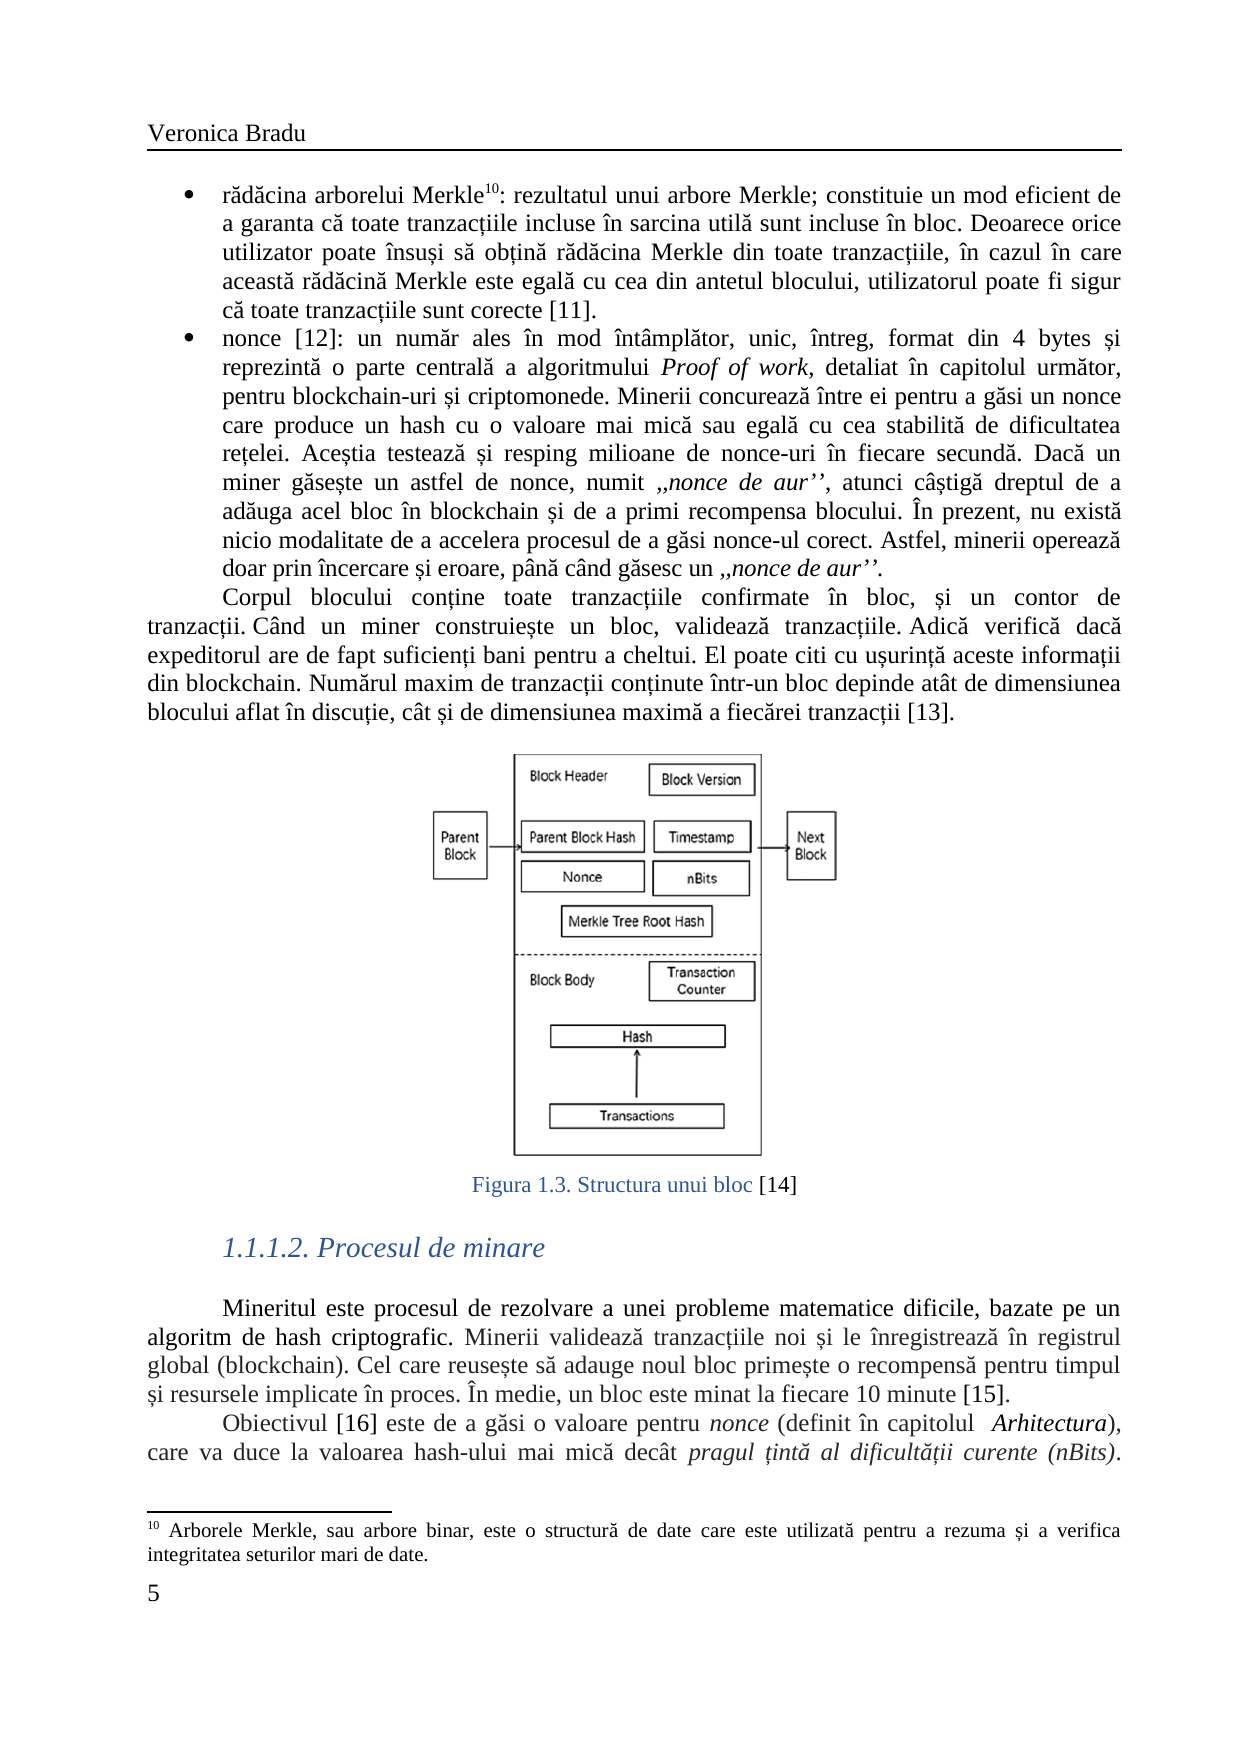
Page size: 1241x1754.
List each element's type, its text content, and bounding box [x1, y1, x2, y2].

picture [237, 754, 1031, 1172]
text Corpul blocului conține toate tranzacțiile confirmate în bloc, și un contor de tranzacții. Când un miner construiește un bloc, validează tranzacțiile. Adică verifică dacă expeditorul are de fapt suficienți bani pentru a cheltui. El poate citi cu ușurință aceste informații din blockchain. Numărul maxim de tranzacții conținute într-un bloc depinde atât de dimensiunea blocului aflat în discuție, cât și de dimensiunea maximă a fiecărei tranzacții. [147, 582, 1122, 726]
text Figura 1.3. Structura unui bloc [147, 1171, 1122, 1198]
subtitle 1.1.1.2. Procesul de minare [147, 1231, 1122, 1264]
text Mineritul este procesul de rezolvare a unei probleme matematice dificile, bazate pe un algoritm de hash criptografic. Minerii validează tranzacțiile noi și le înregistrează în registrul global (blockchain). Cel care reusește să adauge noul bloc primește o recompensă pentru timpul și resursele implicate în proces. În medie, un bloc este minat la fiecare 10 minute. [147, 1293, 1122, 1408]
list rădăcina arborelui Merkle: rezultatul unui arbore Merkle; constituie un mod eficient de a garanta că toate tranzacțiile incluse în sarcina utilă sunt incluse în bloc. Deoarece orice utilizator poate însuși să obțină rădăcina Merkle din toate tranzacțiile, în cazul în care această rădăcină Merkle este egală cu cea din antetul blocului, utilizatorul poate fi sigur că toate tranzacțiile sunt corecte . [184, 180, 1122, 323]
list nonce: un număr ales în mod întâmplător, unic, întreg, format din 4 bytes și reprezintă o parte centrală a algoritmului Proof of work, detaliat în capitolul următor, pentru blockchain-uri și criptomonede. Minerii concurează între ei pentru a găsi un nonce care produce un hash cu o valoare mai mică sau egală cu cea stabilită de dificultatea rețelei. Aceștia testează și resping milioane de nonce-uri în fiecare secundă. Dacă un miner găsește un astfel de nonce, numit ,,nonce de aur’’, atunci câștigă dreptul de a adăuga acel bloc în blockchain și de a primi recompensa blocului. În prezent, nu există nicio modalitate de a accelera procesul de a găsi nonce-ul corect. Astfel, minerii operează doar prin încercare și eroare, până când găsesc un ,,nonce de aur’’. [184, 323, 1122, 582]
